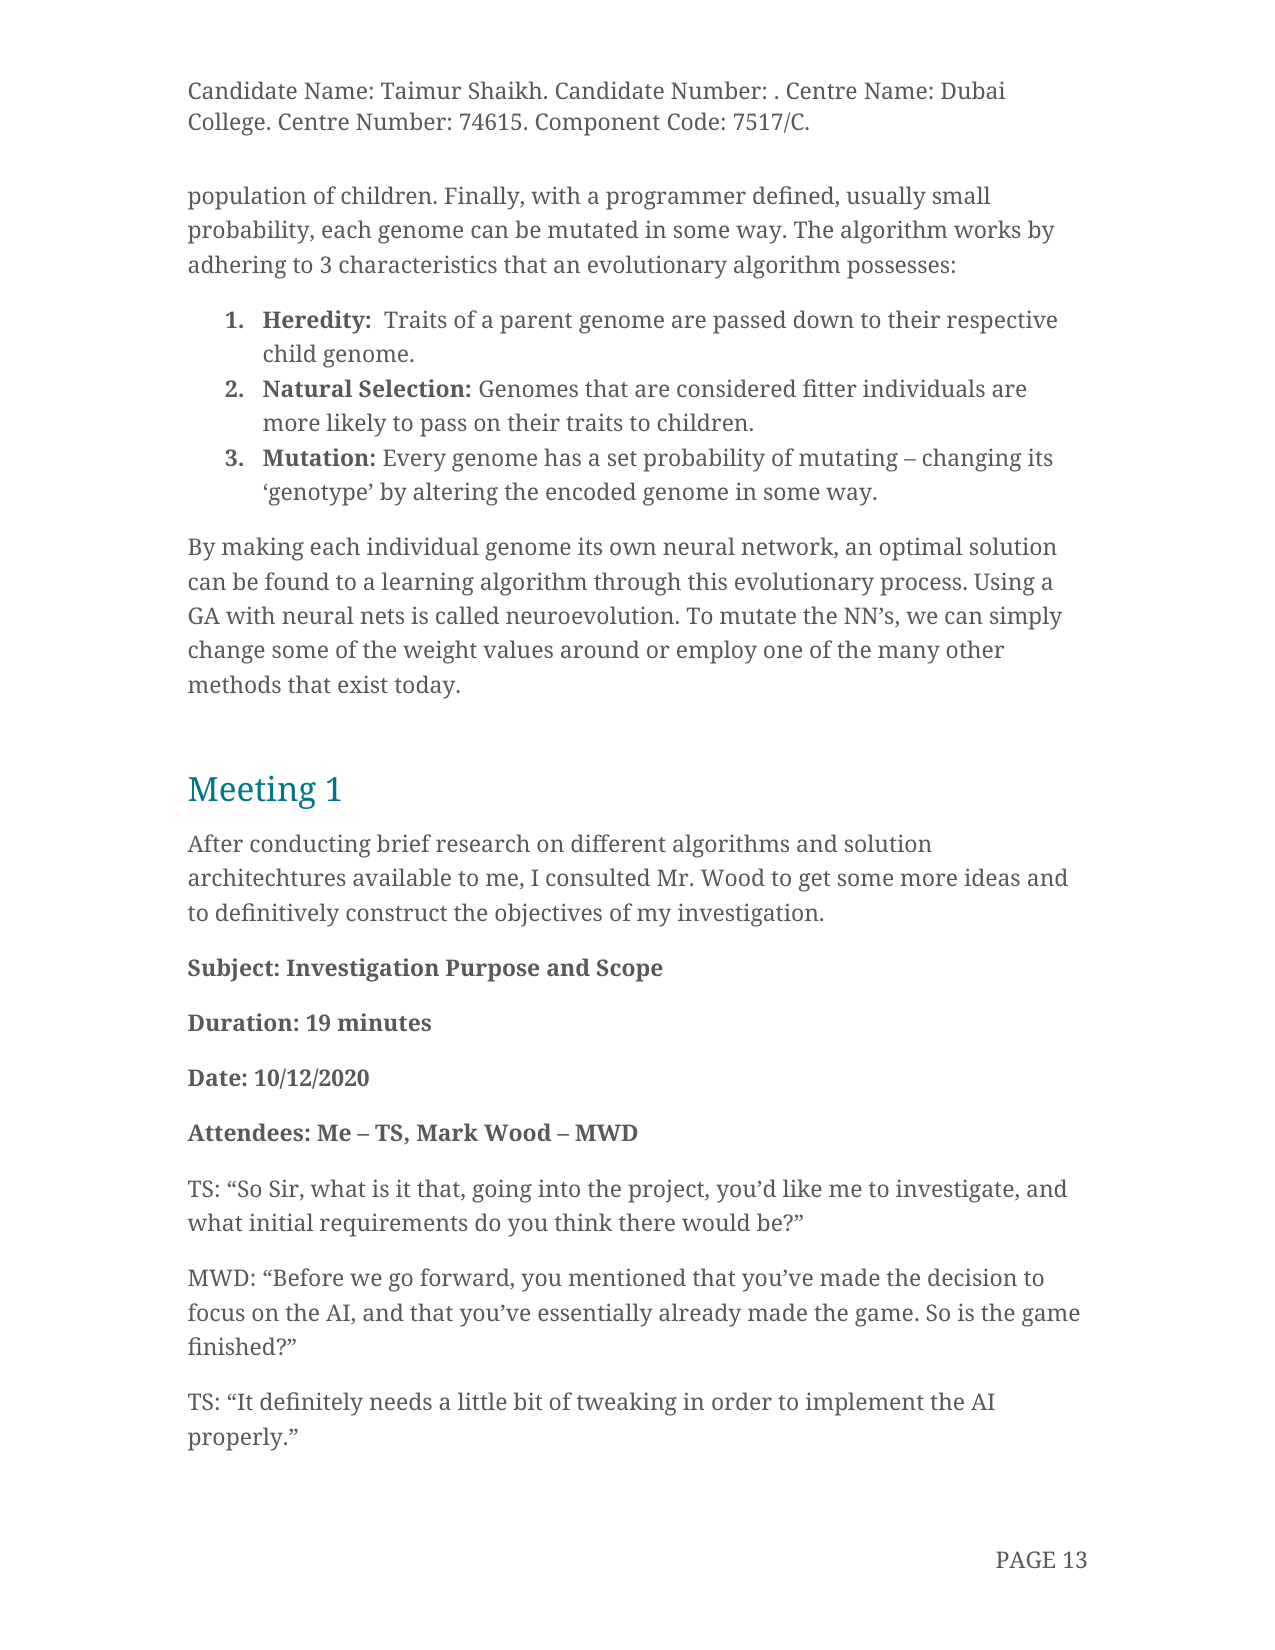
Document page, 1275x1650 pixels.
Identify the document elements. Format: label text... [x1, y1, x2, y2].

text By making each individual genome its own neural network, an optimal solution can be found to a learning algorithm through this evolutionary process. Using a GA with neural nets is called neuroevolution. To mutate the NN’s, we can simply change some of the weight values around or employ one of the many other methods that exist today. [187, 531, 1087, 700]
list Heredity: Traits of a parent genome are passed down to their respective child genome. [225, 304, 1087, 369]
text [187, 180, 1087, 280]
list Mutation: Every genome has a set probability of mutating – changing its ‘genotype’ by altering the encoded genome in some way. [225, 441, 1087, 507]
text TS: “So Sir, what is it that, going into the project, you’d like me to investigate, and what initial requirements do you think there would be?” [187, 1173, 1087, 1238]
text Date: 10/12/2020 [187, 1062, 1087, 1093]
text Duration: 19 minutes [187, 1007, 1087, 1038]
text MWD: “Before we go forward, you mentioned that you’ve made the decision to focus on the AI, and that you’ve essentially already made the game. So is the game finished?” [187, 1262, 1087, 1362]
text After conducting brief research on different algorithms and solution architechtures available to me, I consulted Mr. Wood to get some more ideas and to definitively construct the objectives of my investigation. [187, 828, 1087, 928]
text Attendees: Me – TS, Mark Wood – MWD [187, 1117, 1087, 1149]
list Natural Selection: Genomes that are considered fitter individuals are more likely to pass on their traits to children. [225, 373, 1087, 438]
subtitle Meeting 1 [187, 765, 1087, 811]
text Subject: Investigation Purpose and Scope [187, 952, 1087, 983]
text TS: “It definitely needs a little bit of tweaking in order to implement the AI properly.” [187, 1386, 1087, 1452]
